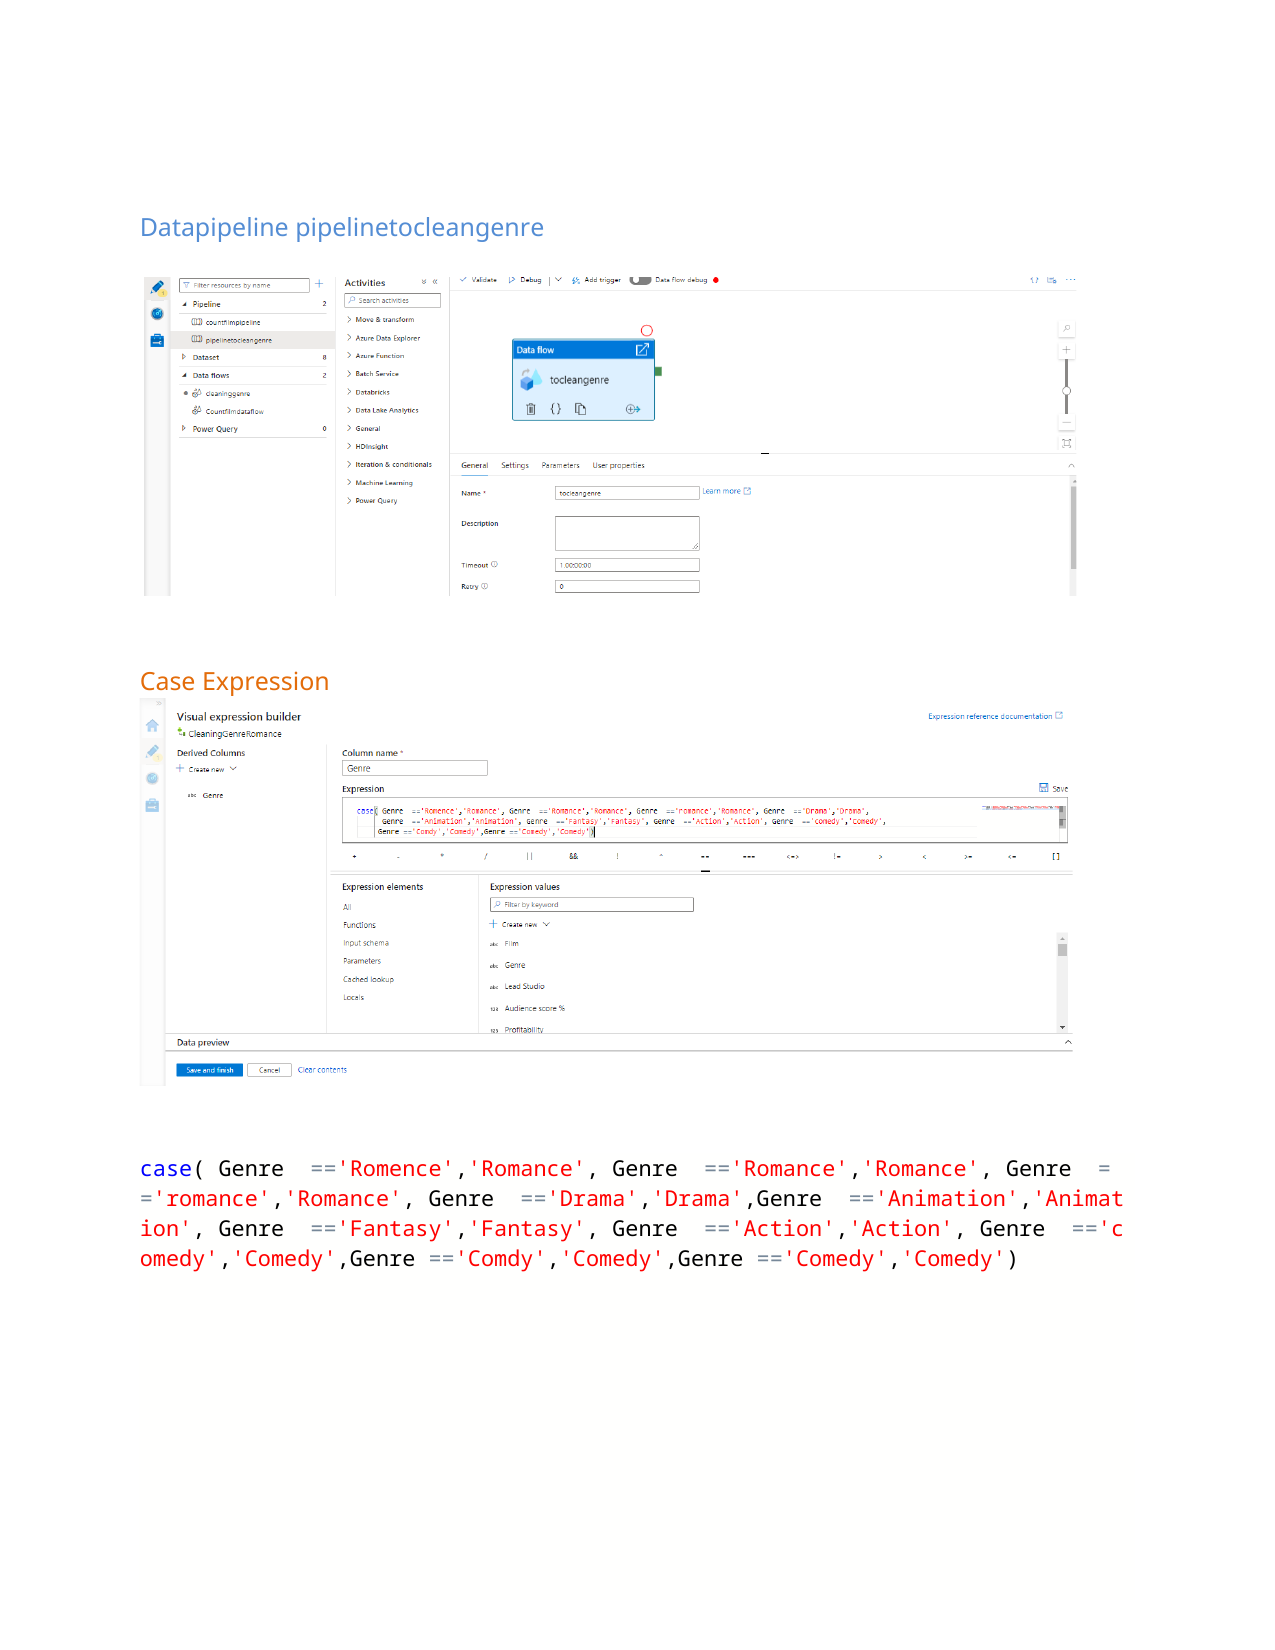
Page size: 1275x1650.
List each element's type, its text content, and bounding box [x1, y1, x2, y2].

text Datapipeline pipelinetocleangenre [139, 210, 1135, 244]
text case( Genre =='Romence','Romance', Genre =='Romance','Romance', Genre =='romance','Romance', Genre =='Drama','Drama',Genre =='Animation','Animation', Genre =='Fantasy','Fantasy', Genre =='Action','Action', Genre =='comedy','Comedy',Genre =='Comdy','Comedy',Genre =='Comedy','Comedy') [139, 1153, 1135, 1273]
picture [139, 698, 1073, 1086]
text Case Expression [139, 664, 1135, 698]
picture [144, 277, 1077, 596]
